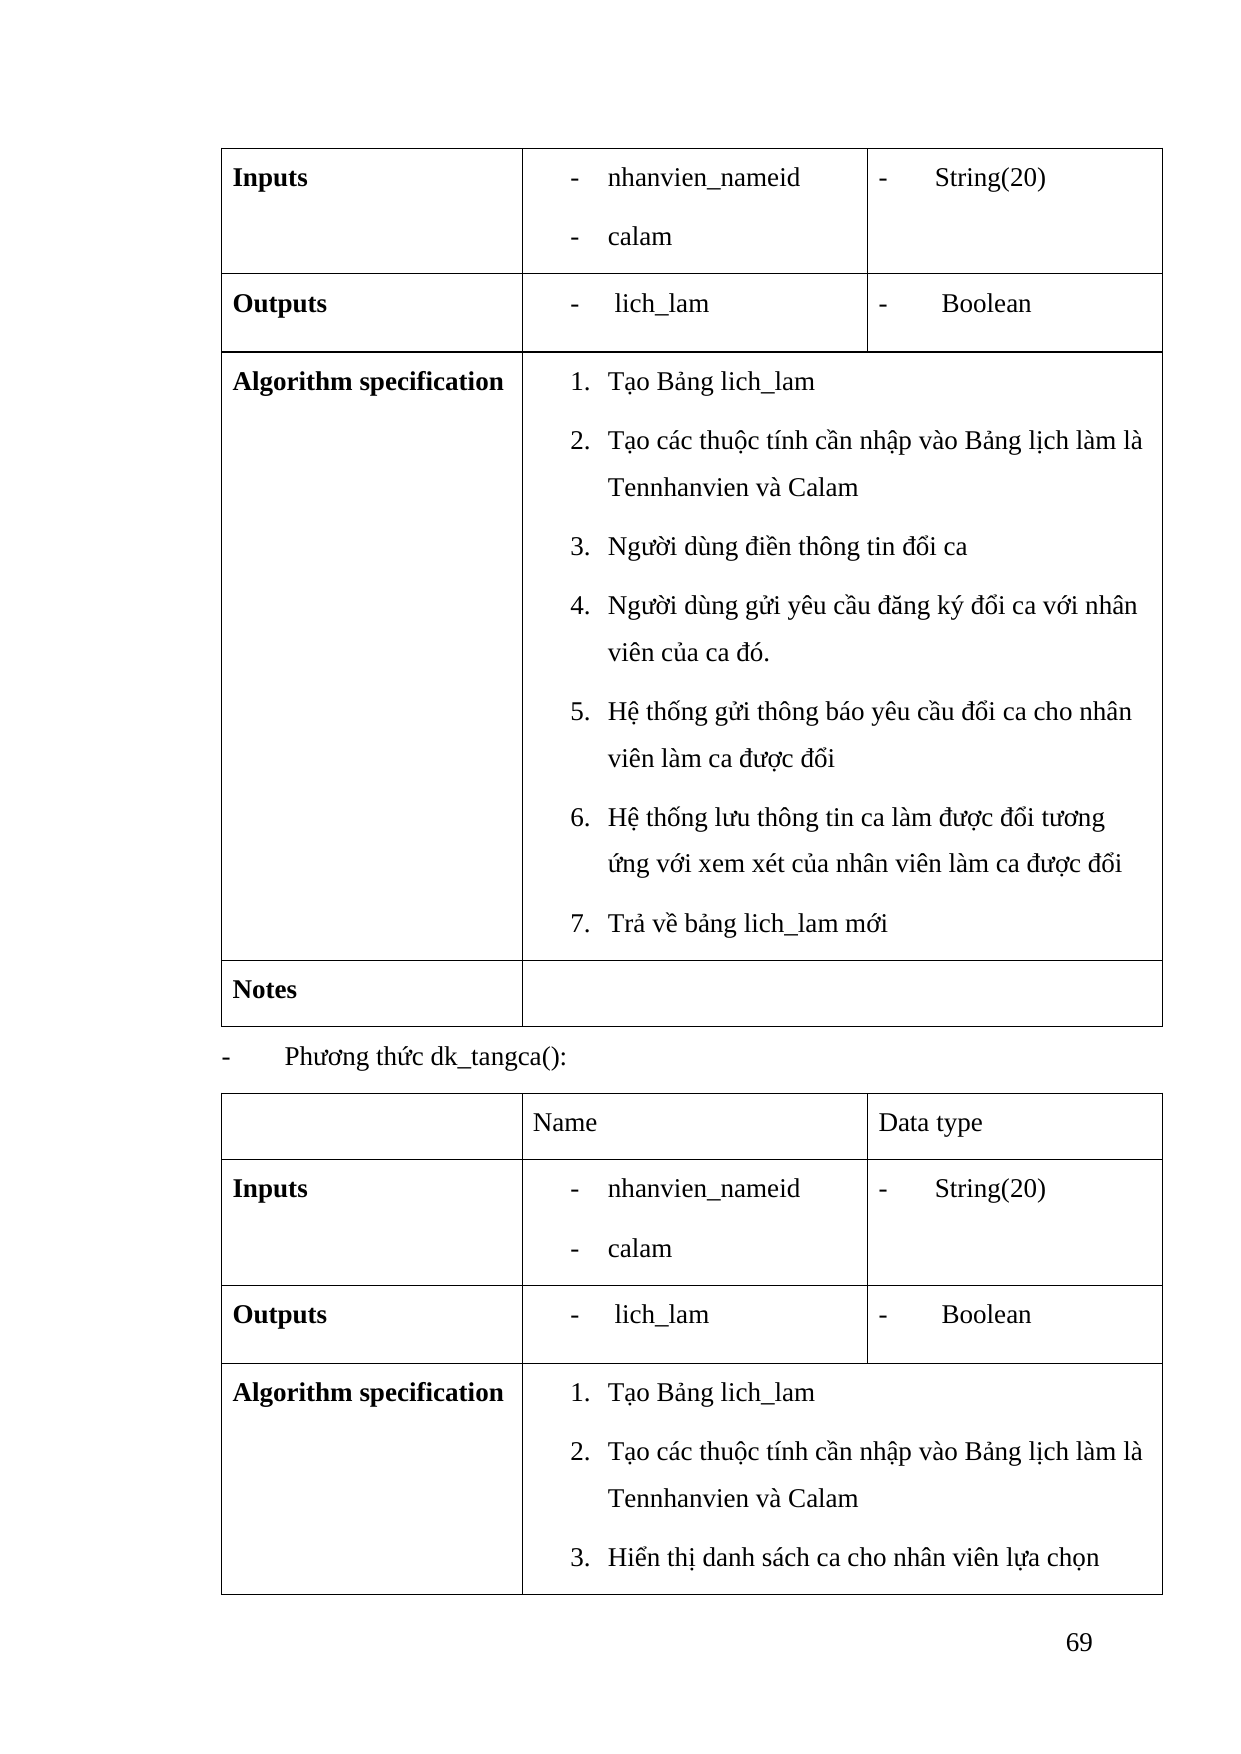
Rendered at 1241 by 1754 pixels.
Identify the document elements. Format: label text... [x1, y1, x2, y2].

table_cell Outputs [222, 274, 522, 351]
table_header Name [523, 1094, 867, 1159]
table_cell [523, 1364, 1162, 1594]
table_cell nhanvien_nameid calam [523, 149, 867, 273]
table_cell - Boolean [868, 1286, 1162, 1363]
table_cell Outputs [222, 1286, 522, 1363]
table_header [222, 1094, 522, 1159]
table_header Data type [868, 1094, 1162, 1159]
text - Phương thức dk_tangca(): [221, 1039, 1092, 1071]
table_cell Inputs [222, 1160, 522, 1284]
table_cell [523, 961, 1162, 1026]
table_cell Tạo Bảng lich_lam Tạo các thuộc tính cần nhập vào Bảng lịch làm là Tennhanvien và Calam Người dùng điền thông tin đổi ca Người dùng gửi yêu cầu đăng ký đổi ca với nhân viên của ca đó. Hệ thống gửi thông báo yêu cầu đổi ca cho nhân viên làm ca được đổi Hệ thống lưu thông tin ca làm được đổi tương ứng với xem xét của nhân viên làm ca được đổi Trả về bảng lich_lam mới [523, 353, 1162, 959]
table_cell - Boolean [868, 274, 1162, 351]
table_cell - String(20) [868, 149, 1162, 273]
table_cell - String(20) [868, 1160, 1162, 1284]
table_cell nhanvien_nameid calam [523, 1160, 867, 1284]
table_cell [222, 1364, 522, 1594]
table_cell lich_lam [523, 1286, 867, 1363]
table_cell Notes [222, 961, 522, 1026]
table_cell Algorithm specification [222, 353, 522, 959]
table_cell Inputs [222, 149, 522, 273]
table_cell lich_lam [523, 274, 867, 351]
